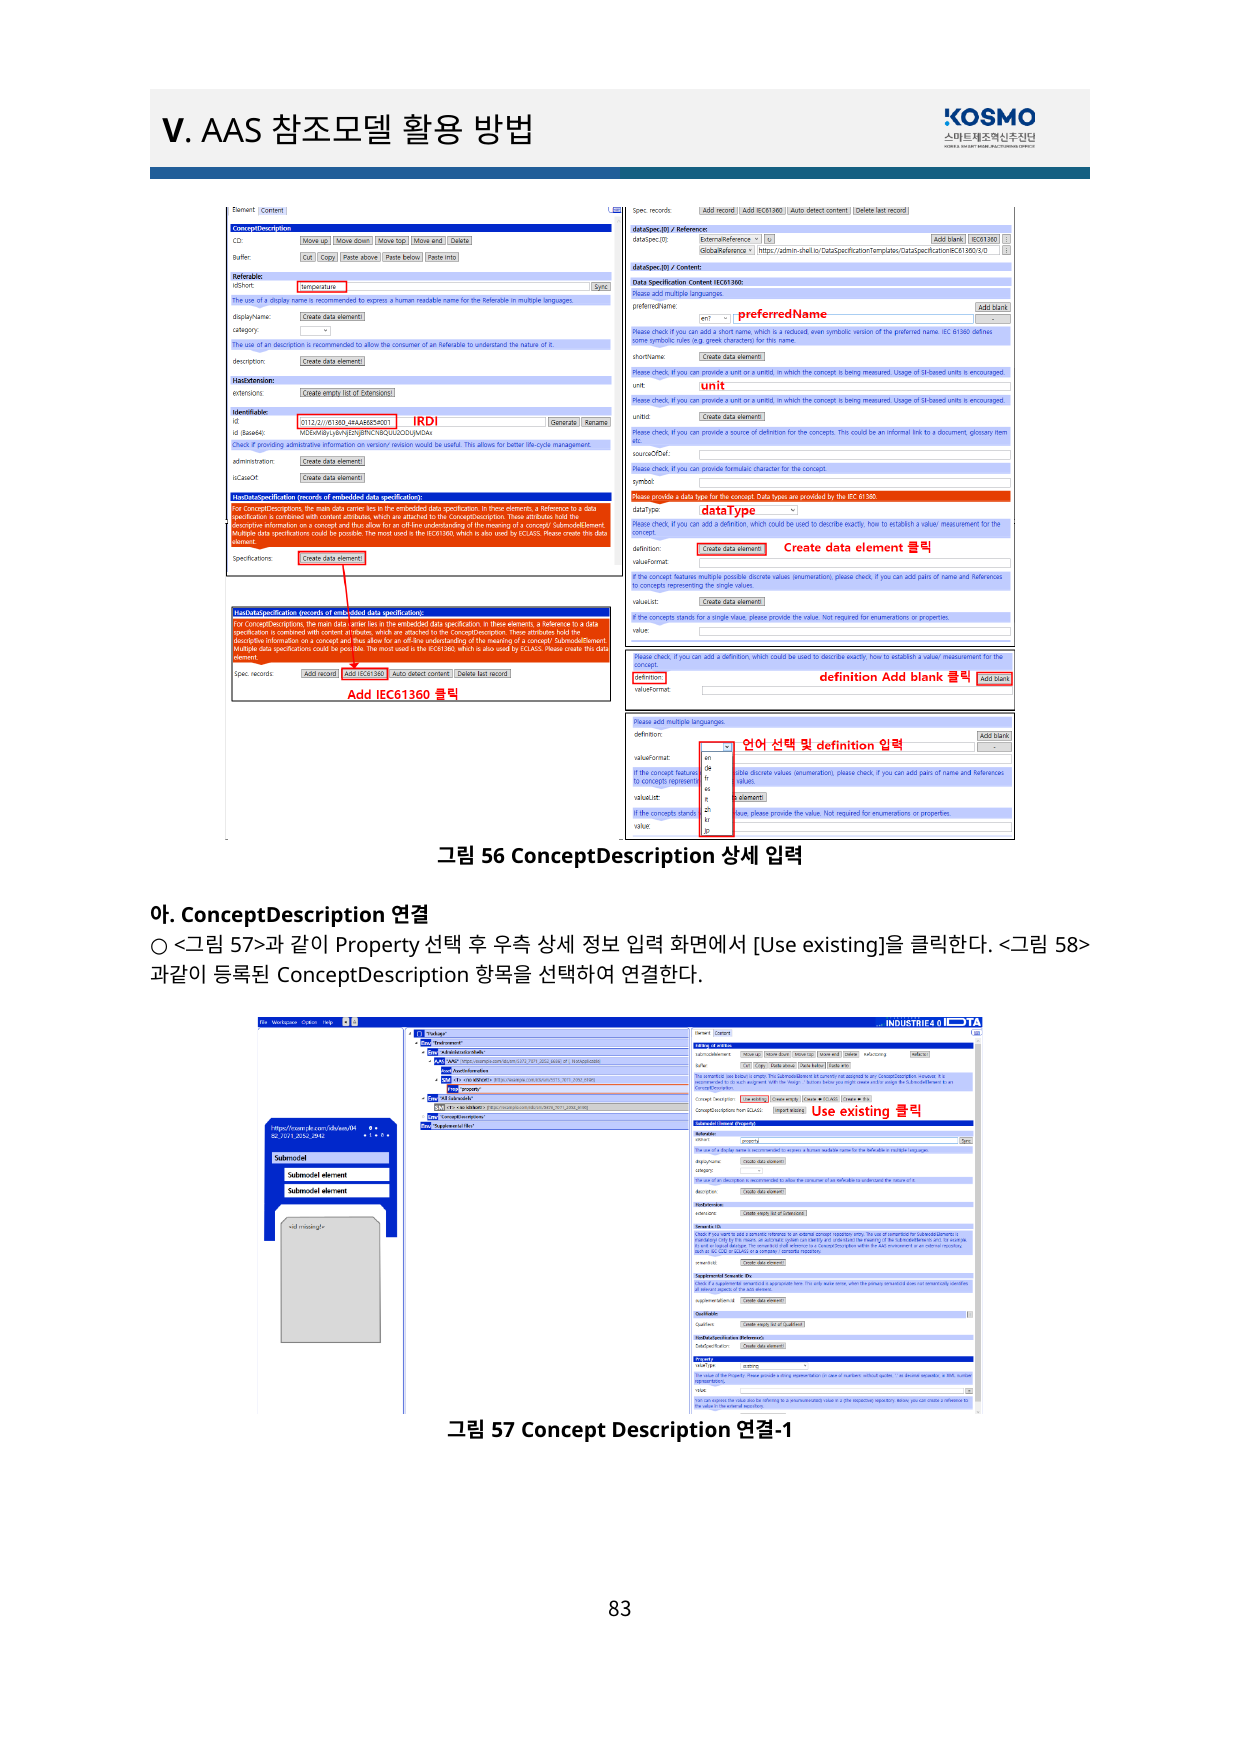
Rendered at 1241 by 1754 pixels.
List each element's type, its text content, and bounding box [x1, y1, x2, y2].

text ○ <그림 57>과 같이 Property선택 후 우측 상세 정보 입력 화면에서 [Use existing]을 클릭한다. <그림 58> 과같이 등록된 ConceptDescription 항목을 선택하여 연결한다. [150, 928, 1090, 989]
picture [944, 108, 1035, 148]
picture [225, 207, 1015, 840]
text 아. ConceptDescription 연결 [150, 898, 1090, 928]
picture [257, 1017, 983, 1414]
